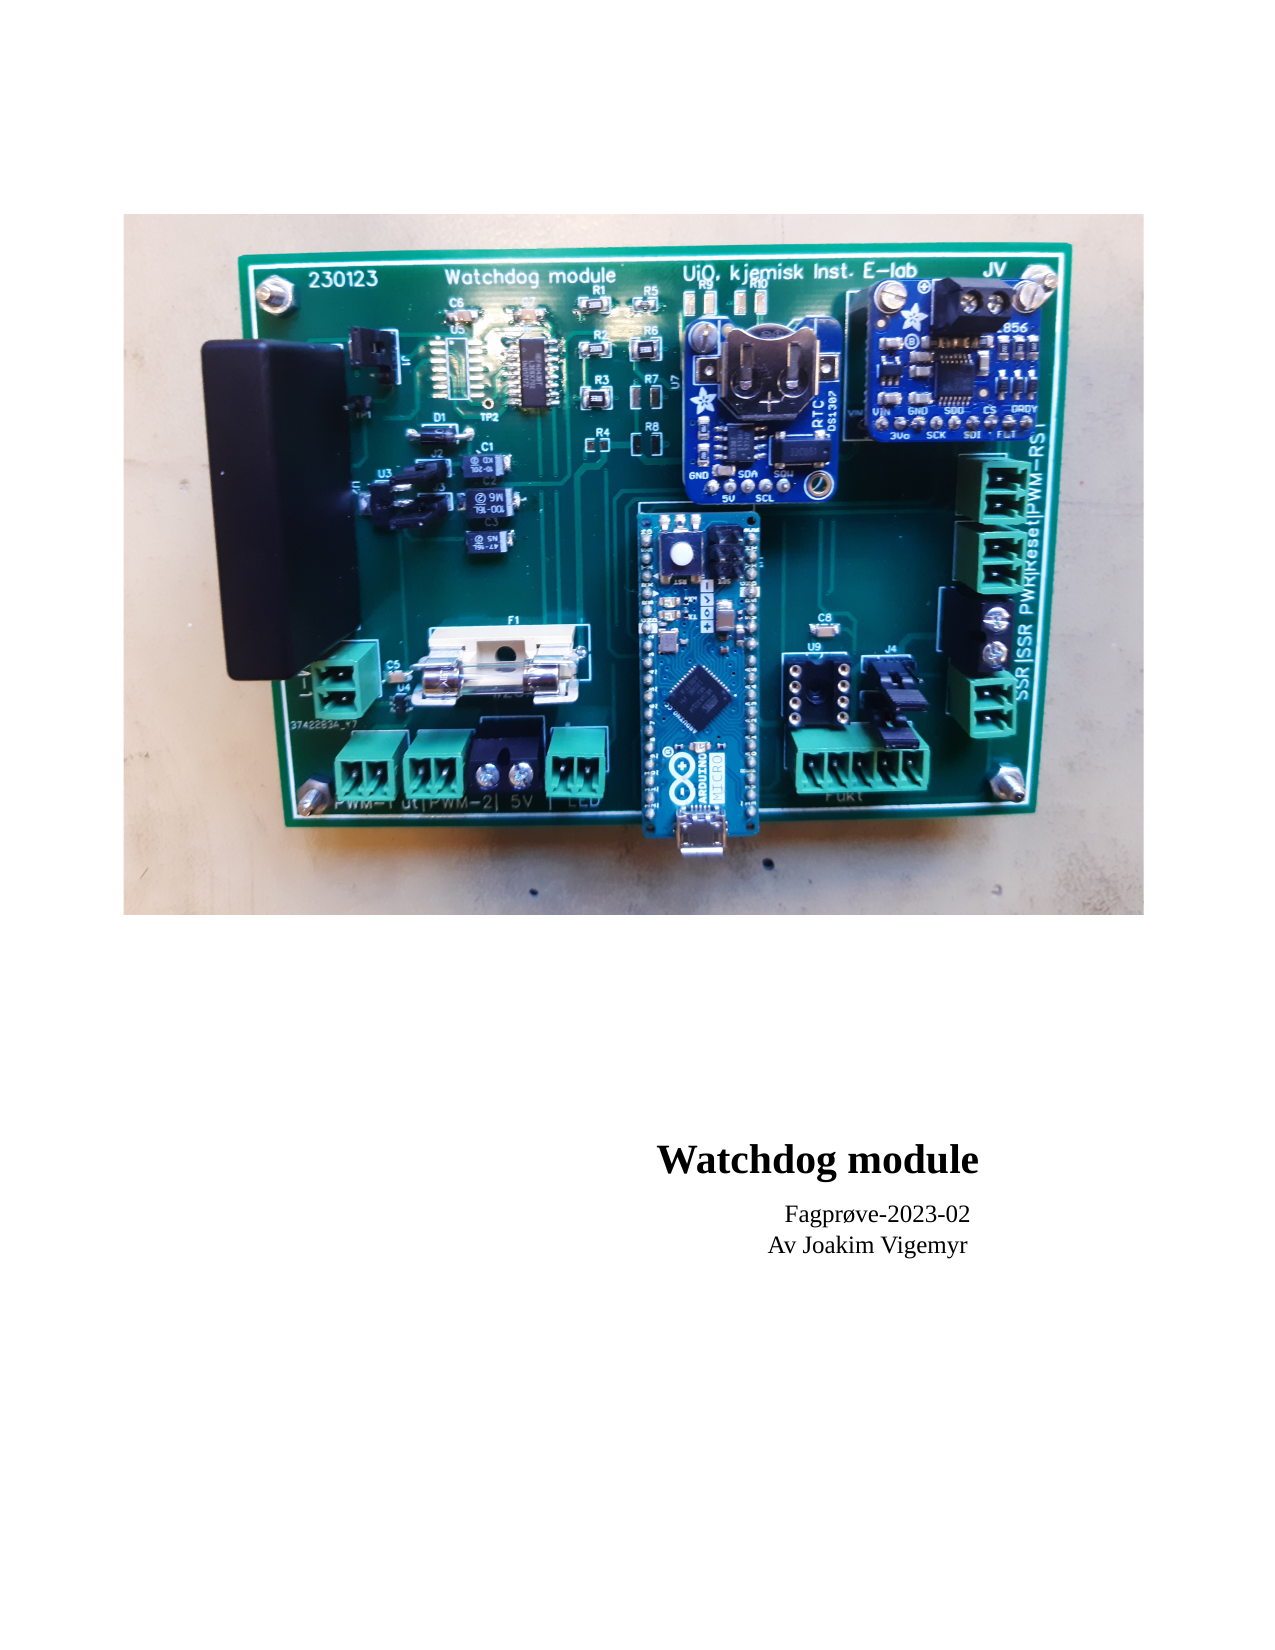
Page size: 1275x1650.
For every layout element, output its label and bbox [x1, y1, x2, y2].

picture [123, 214, 1144, 915]
